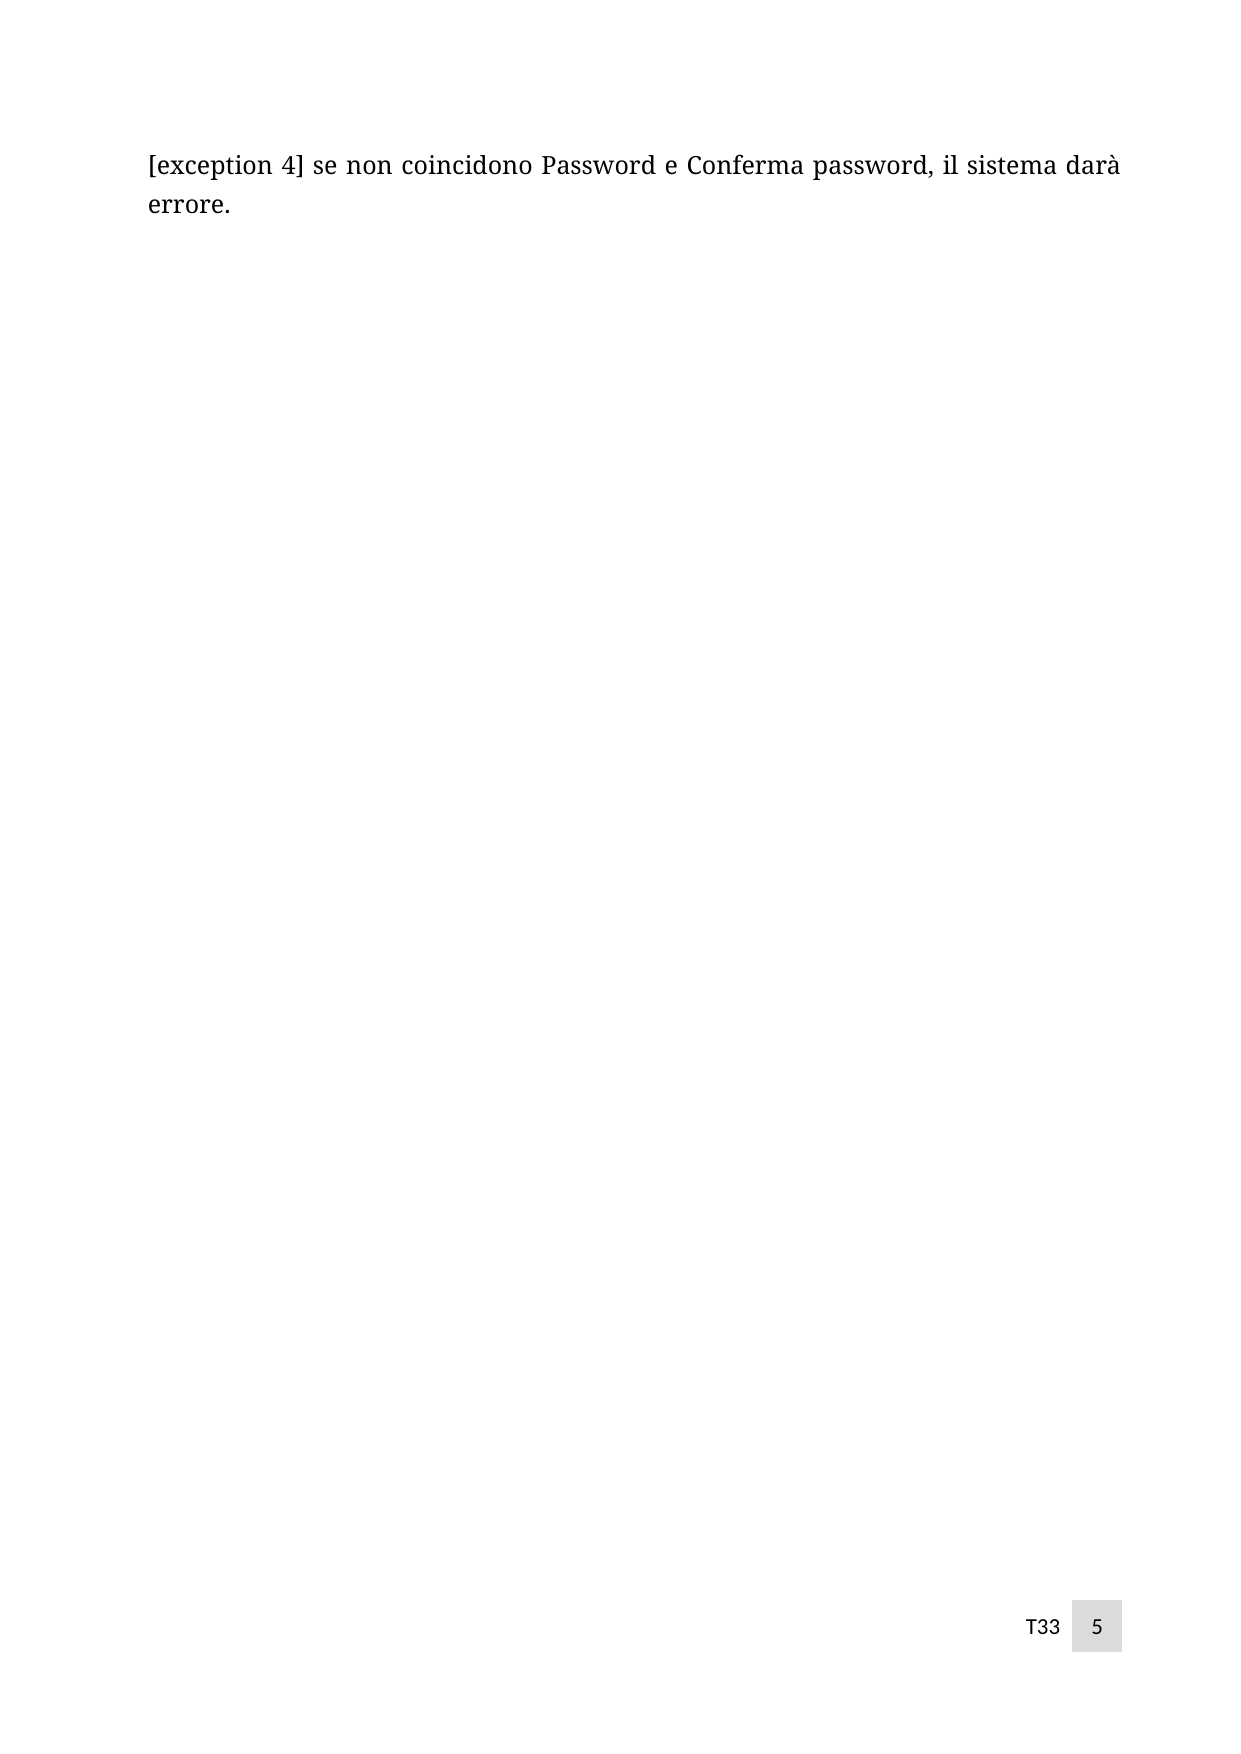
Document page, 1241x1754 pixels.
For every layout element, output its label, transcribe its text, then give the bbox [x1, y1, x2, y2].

text [exception 4] se non coincidono Password e Conferma password, il sistema darà errore. [148, 148, 1122, 221]
